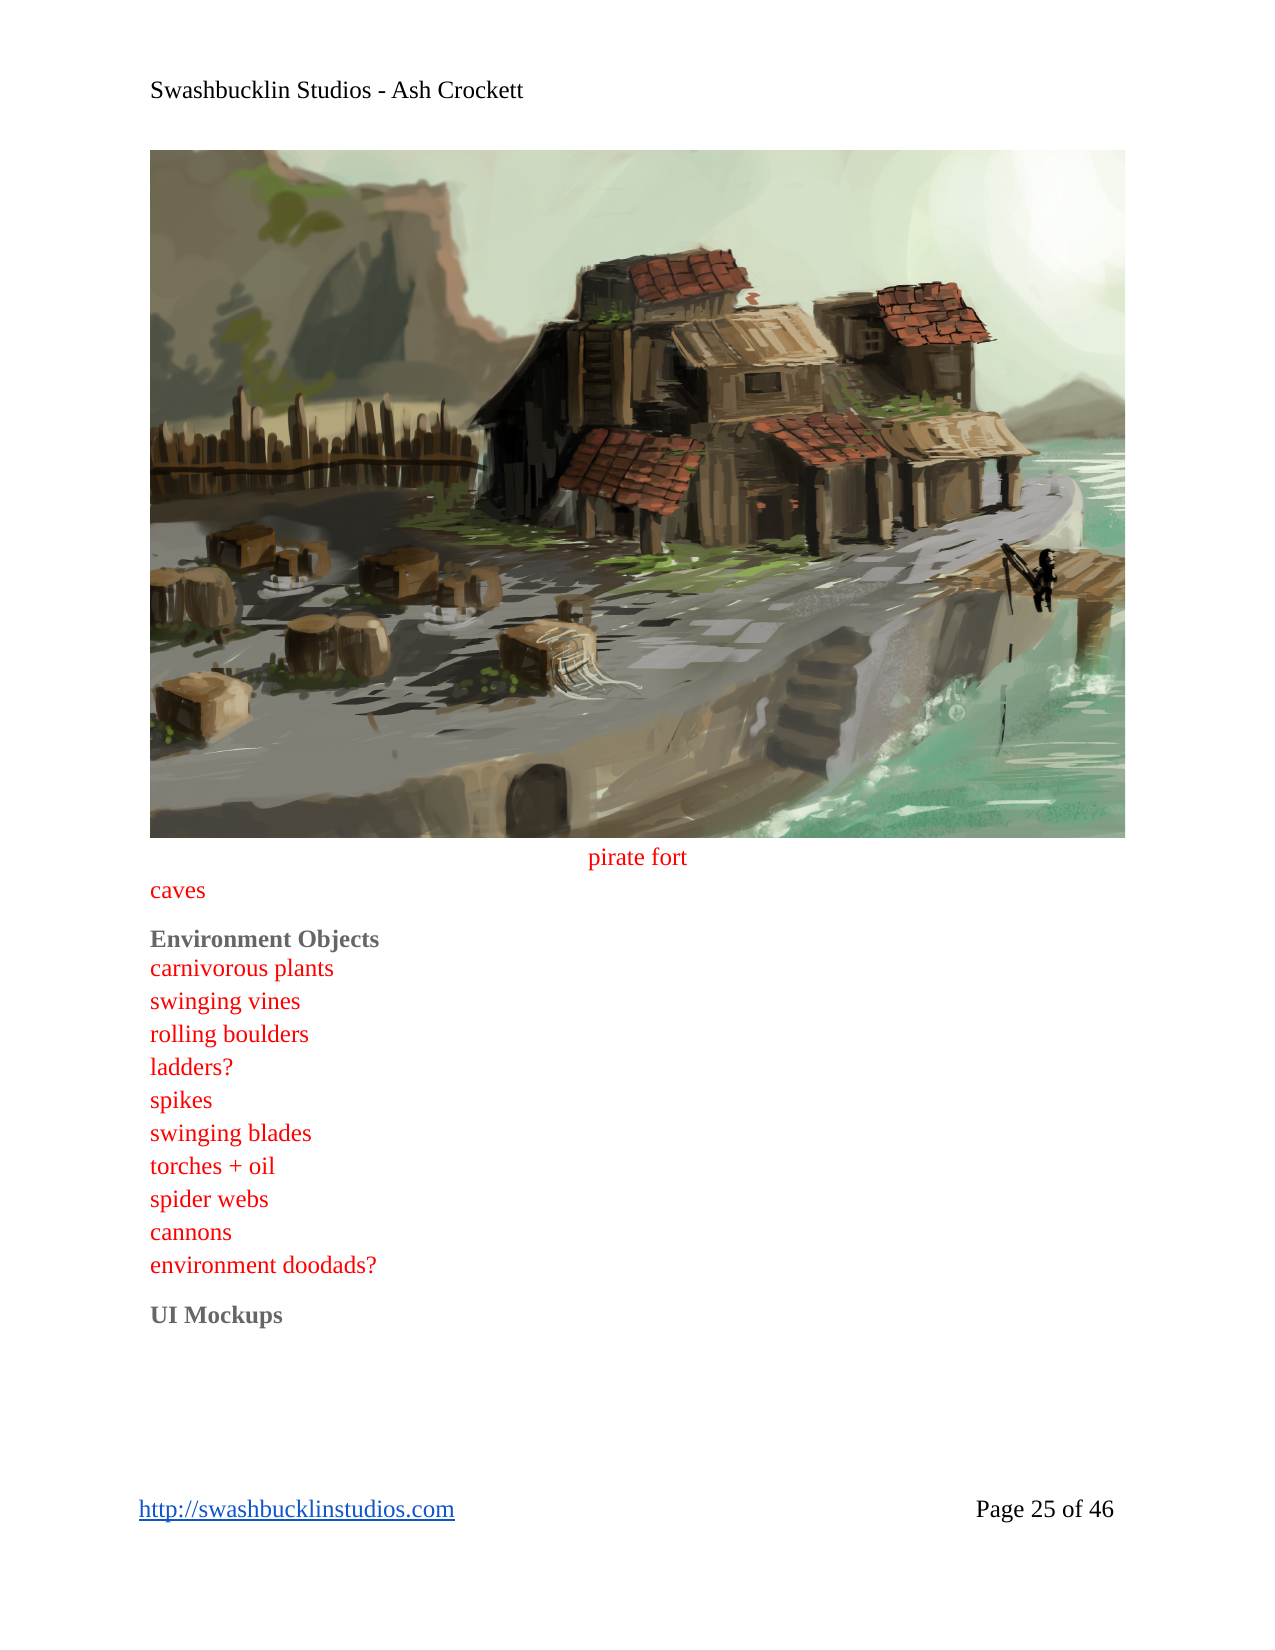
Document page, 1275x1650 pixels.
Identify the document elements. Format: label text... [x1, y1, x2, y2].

text carnivorous plants [150, 953, 1125, 982]
picture [150, 150, 1125, 838]
text ladders? [150, 1052, 1125, 1081]
text spider webs [150, 1184, 1125, 1213]
text torches + oil [150, 1151, 1125, 1180]
text spikes [150, 1085, 1125, 1114]
text swinging vines [150, 986, 1125, 1015]
text cannons [150, 1217, 1125, 1246]
subtitle Environment Objects [150, 924, 1125, 953]
text caves [150, 875, 1125, 903]
text rolling boulders [150, 1019, 1125, 1048]
subtitle UI Mockups [150, 1300, 1125, 1329]
text environment doodads? [150, 1250, 1125, 1279]
text swinging blades [150, 1118, 1125, 1147]
text pirate fort [150, 842, 1125, 871]
